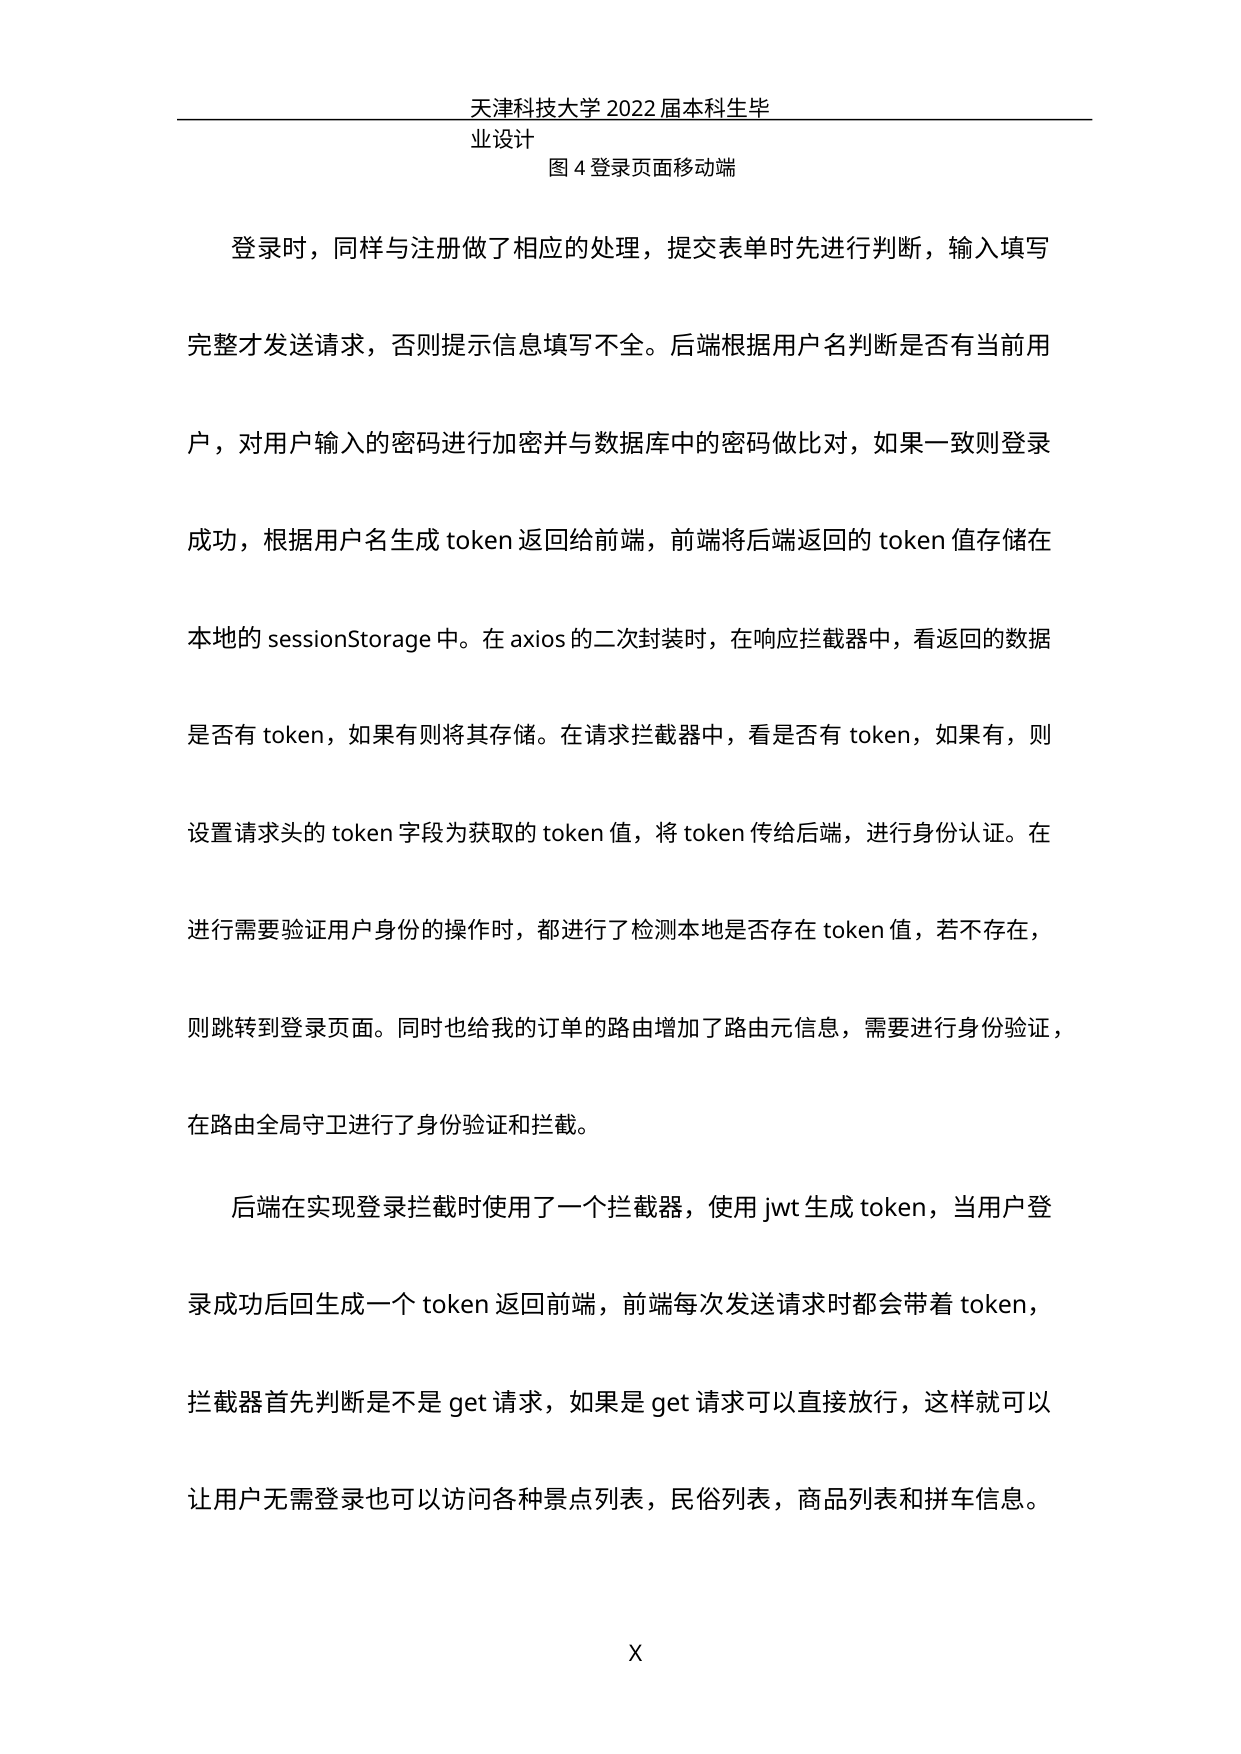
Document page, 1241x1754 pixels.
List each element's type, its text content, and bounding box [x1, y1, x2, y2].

text 图 4登录页面移动端 [187, 150, 1053, 182]
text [187, 1173, 1053, 1530]
text 登录时，同样与注册做了相应的处理，提交表单时先进行判断，输入填写完整才发送请求，否则提示信息填写不全。后端根据用户名判断是否有当前用户，对用户输入的密码进行加密并与数据库中的密码做比对，如果一致则登录成功，根据用户名生成token返回给前端，前端将后端返回的token值存储在本地的sessionStorage中。在axios的二次封装时，在响应拦截器中，看返回的数据是否有token，如果有则将其存储。在请求拦截器中，看是否有token，如果有，则设置请求头的token字段为获取的token值，将token传给后端，进行身份认证。在进行需要验证用户身份的操作时，都进行了检测本地是否存在token值，若不存在，则跳转到登录页面。同时也给我的订单的路由增加了路由元信息，需要进行身份验证，在路由全局守卫进行了身份验证和拦截。 [187, 214, 1053, 1156]
